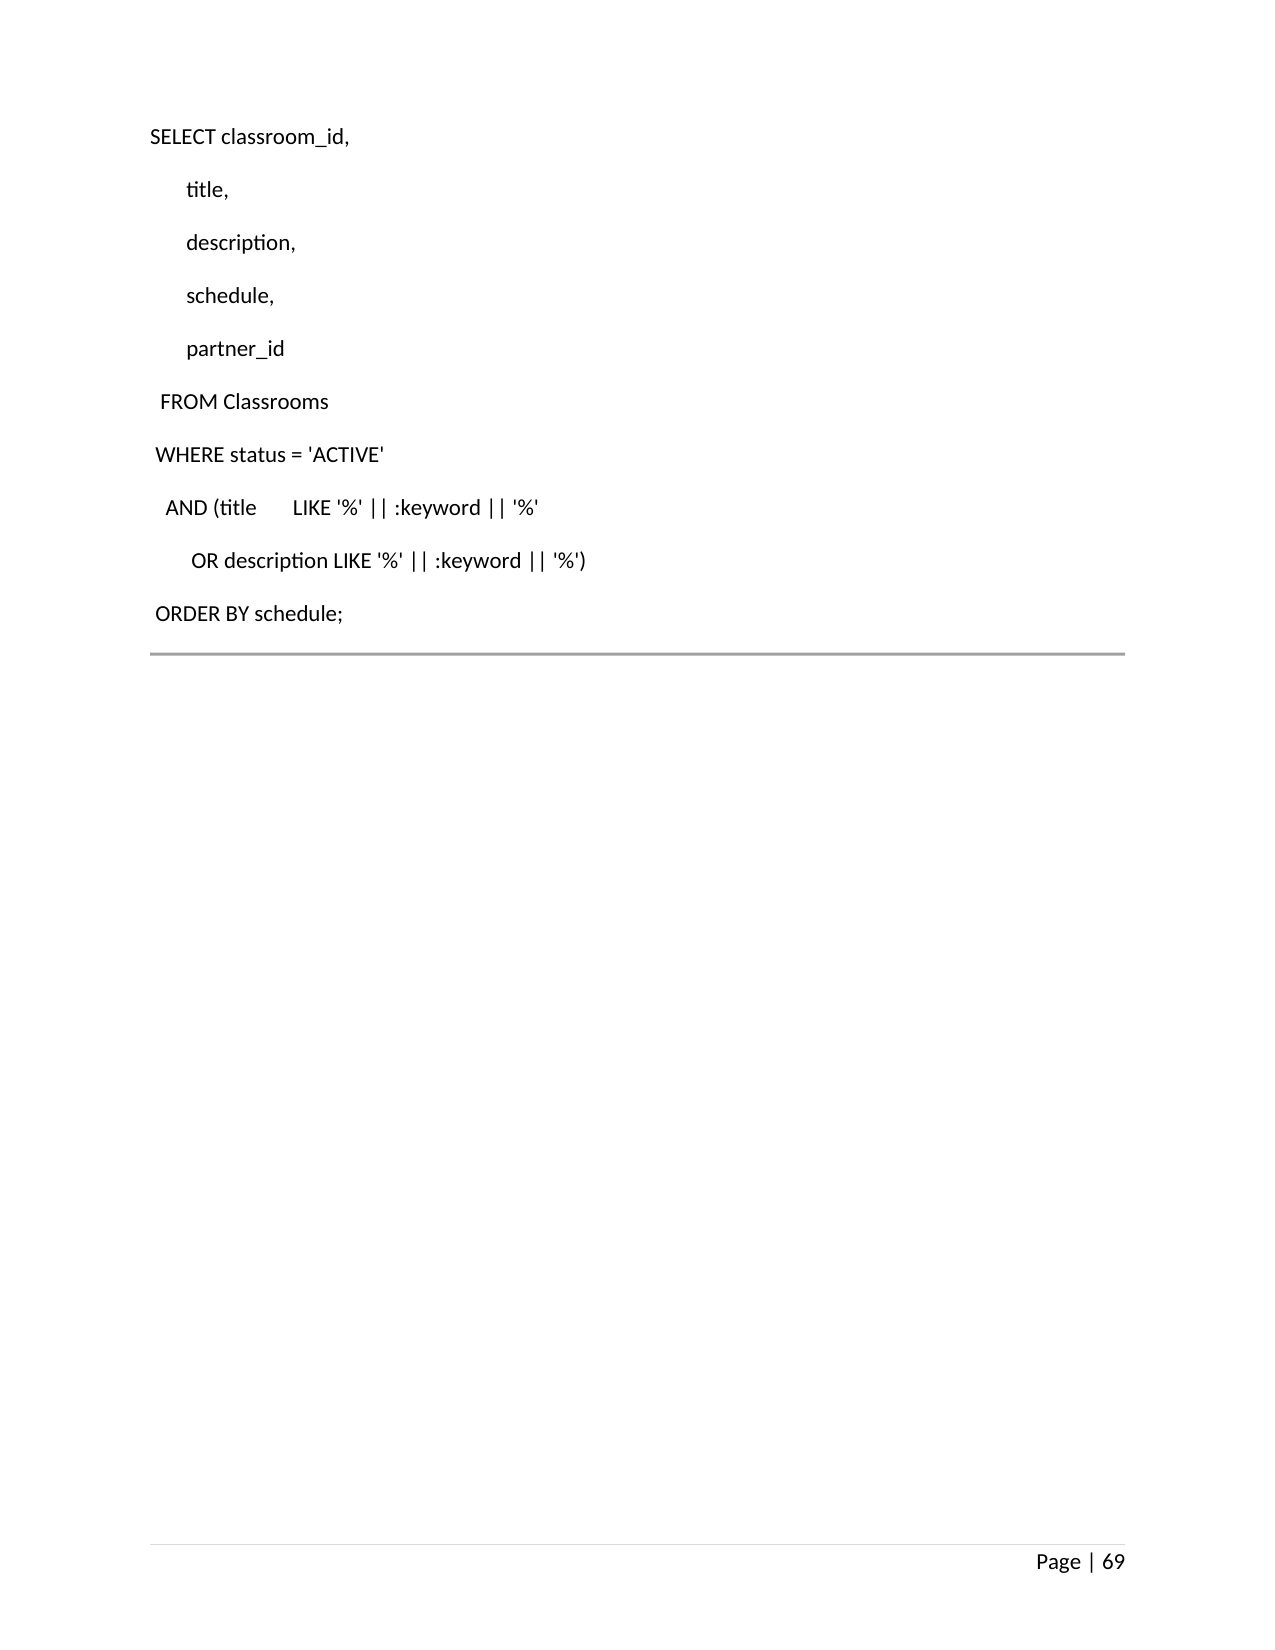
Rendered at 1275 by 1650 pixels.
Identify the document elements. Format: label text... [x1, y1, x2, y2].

text ORDER BY schedule; [150, 599, 1125, 627]
text schedule, [150, 281, 1125, 309]
text AND (title LIKE '%' || :keyword || '%' [150, 493, 1125, 521]
text SELECT classroom_id, [150, 122, 1125, 150]
text FROM Classrooms [150, 387, 1125, 415]
text partner_id [150, 334, 1125, 362]
text title, [150, 175, 1125, 203]
text description, [150, 228, 1125, 256]
text WHERE status = 'ACTIVE' [150, 440, 1125, 468]
text OR description LIKE '%' || :keyword || '%') [150, 546, 1125, 574]
